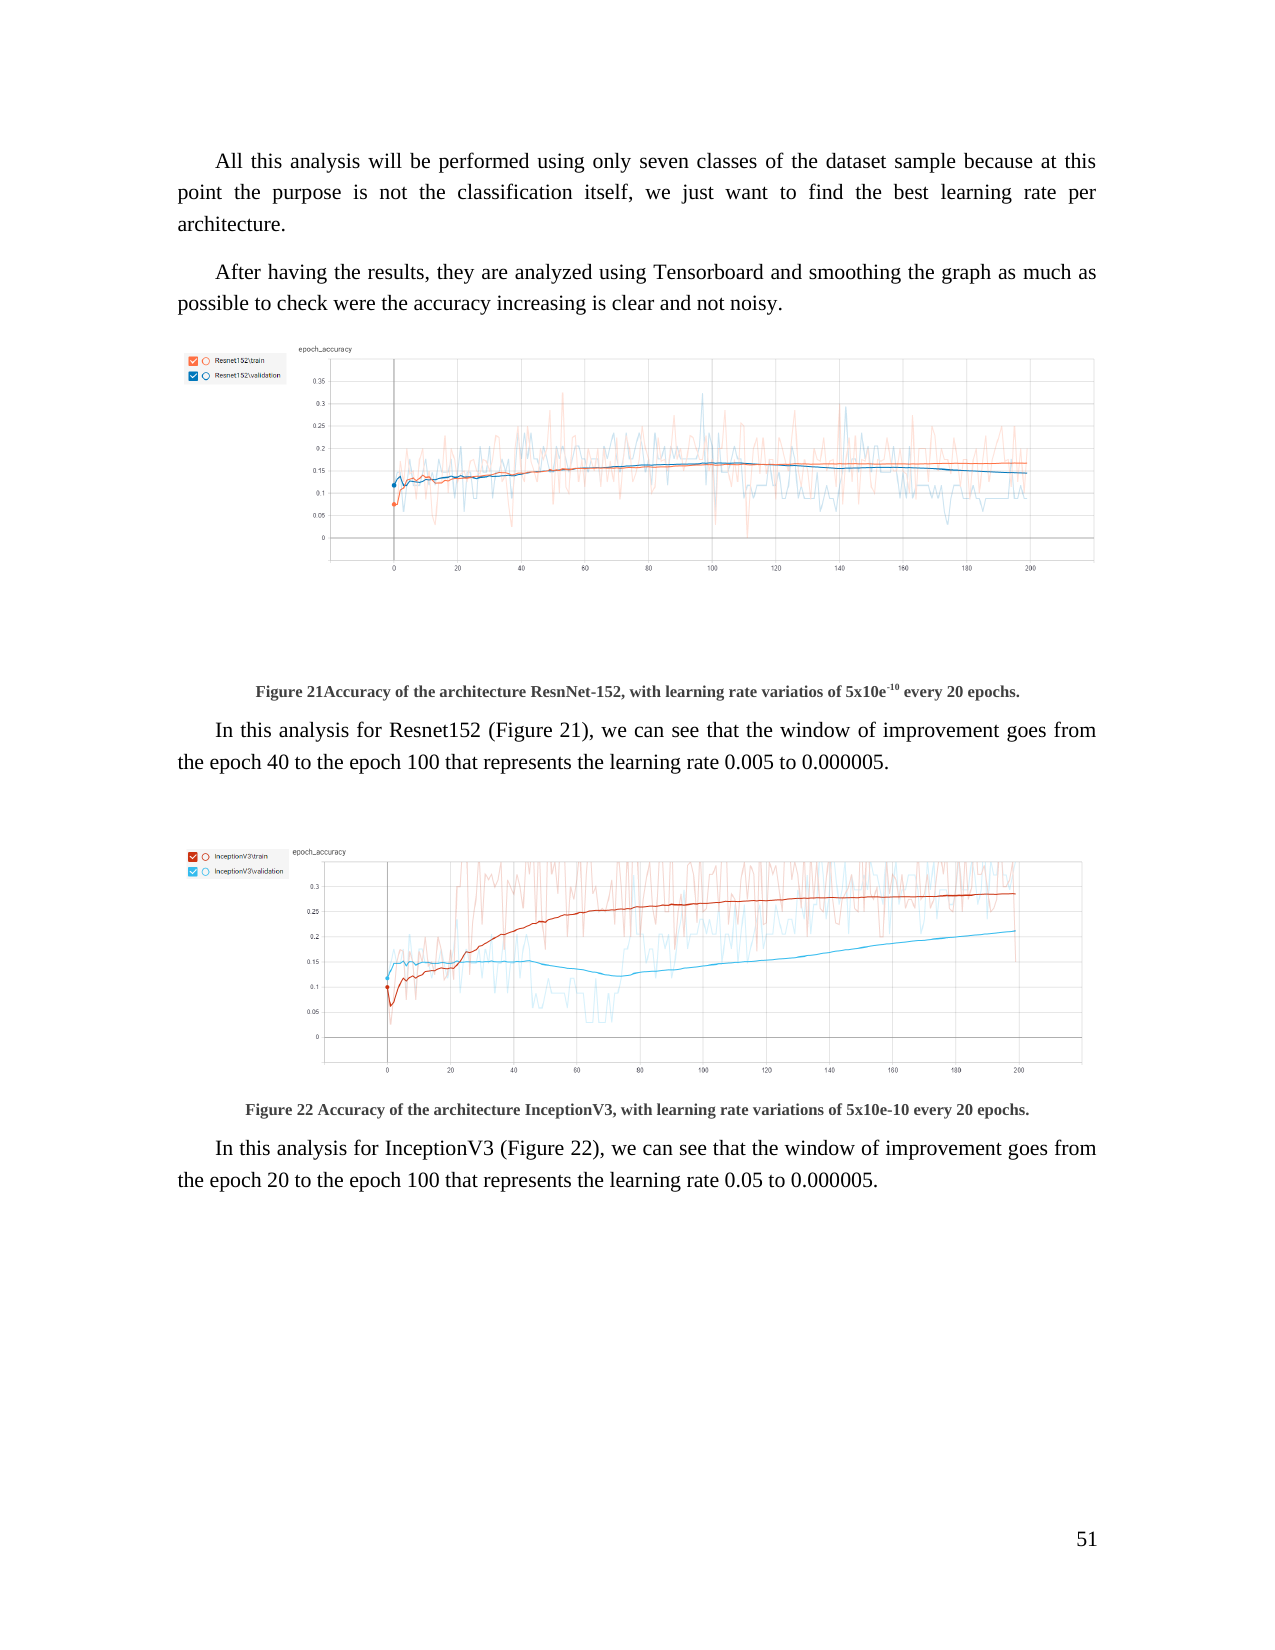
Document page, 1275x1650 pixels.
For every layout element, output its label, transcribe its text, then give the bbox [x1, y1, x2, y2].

text Figure 22 Accuracy of the architecture InceptionV3, with learning rate variations of 5x10e-10 every 20 epochs. [177, 1099, 1098, 1118]
picture [177, 338, 1095, 573]
text After having the results, they are analyzed using Tensorboard and smoothing the graph as much as possible to check were the accuracy increasing is clear and not noisy. [177, 259, 1098, 315]
text In this analysis for Resnet152 (Figure 21), we can see that the window of improvement goes from the epoch 40 to the epoch 100 that represents the learning rate 0.005 to 0.000005. [177, 717, 1098, 774]
picture [181, 845, 1094, 1077]
text Figure 21Accuracy of the architecture ResnNet-152, with learning rate variatios of 5x10e-10 every 20 epochs. [177, 681, 1098, 701]
text In this analysis for InceptionV3 (Figure 22), we can see that the window of improvement goes from the epoch 20 to the epoch 100 that represents the learning rate 0.05 to 0.000005. [177, 1135, 1098, 1192]
text All this analysis will be performed using only seven classes of the dataset sample because at this point the purpose is not the classification itself, we just want to find the best learning rate per architecture. [177, 148, 1098, 236]
